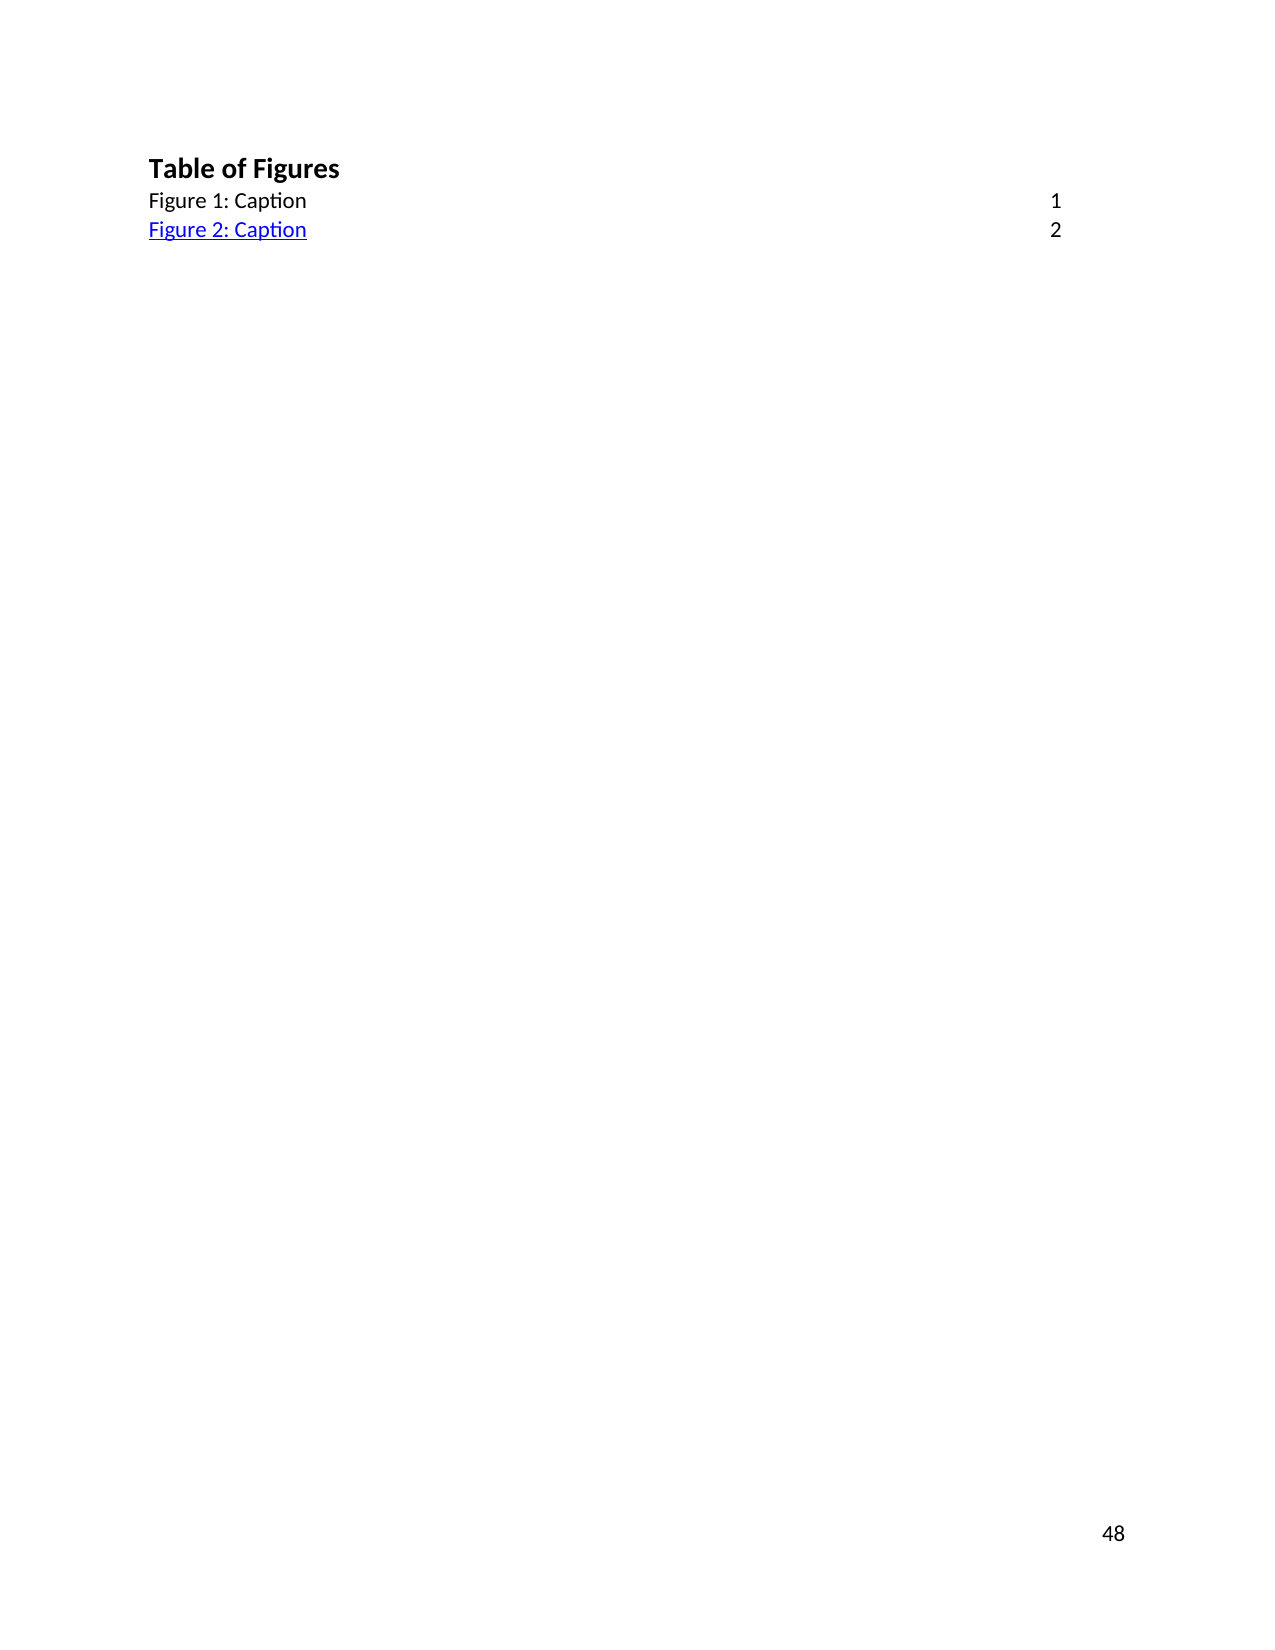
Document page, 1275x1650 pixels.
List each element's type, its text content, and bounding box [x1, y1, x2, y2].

text Figure 1: Caption 1 [148, 186, 1125, 214]
text Table of Figures [148, 150, 1114, 186]
text Figure 2: Caption 2 [148, 215, 1114, 243]
